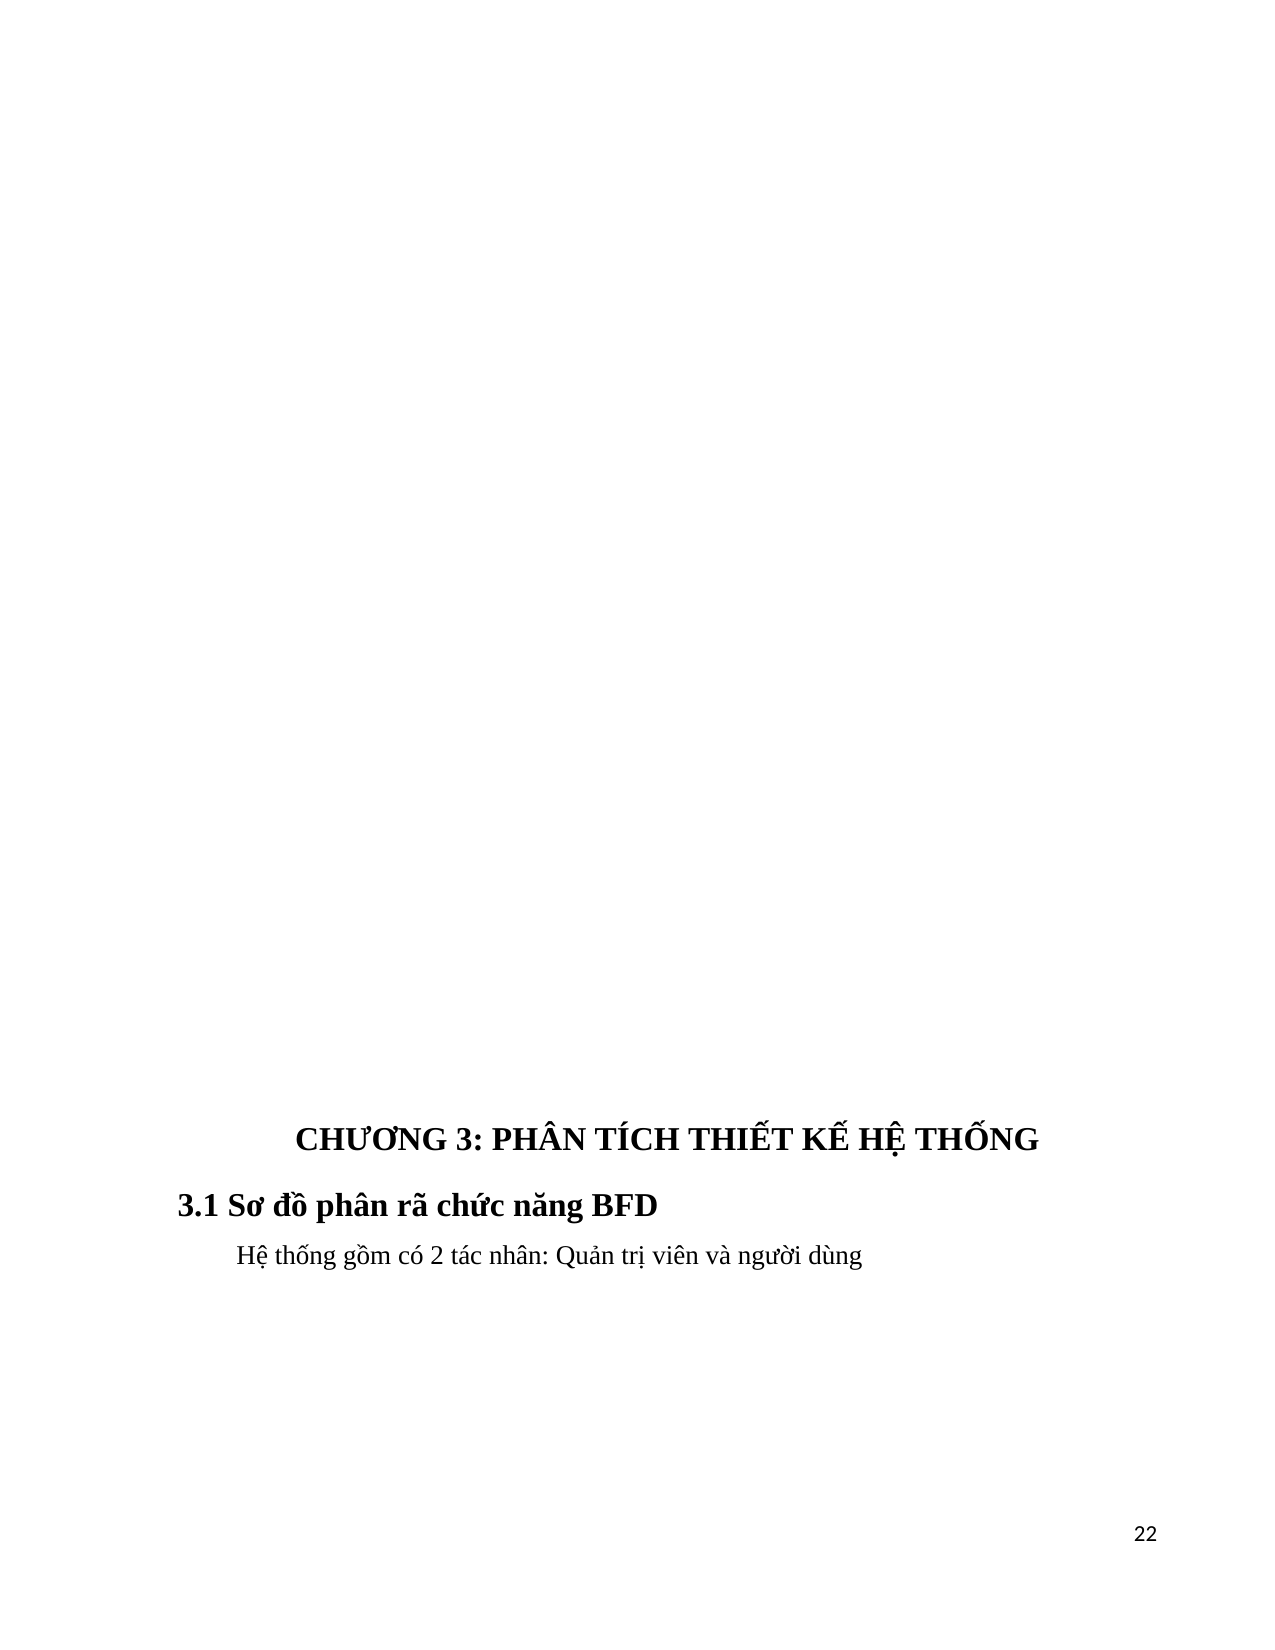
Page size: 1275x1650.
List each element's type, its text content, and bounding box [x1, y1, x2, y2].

text Hệ thống gồm có 2 tác nhân: Quản trị viên và người dùng [177, 1239, 1157, 1270]
subtitle 3.1 Sơ đồ phân rã chức năng BFD [177, 1185, 1157, 1224]
subtitle CHƯƠNG 3: PHÂN TÍCH THIẾT KẾ HỆ THỐNG [177, 1119, 1157, 1157]
